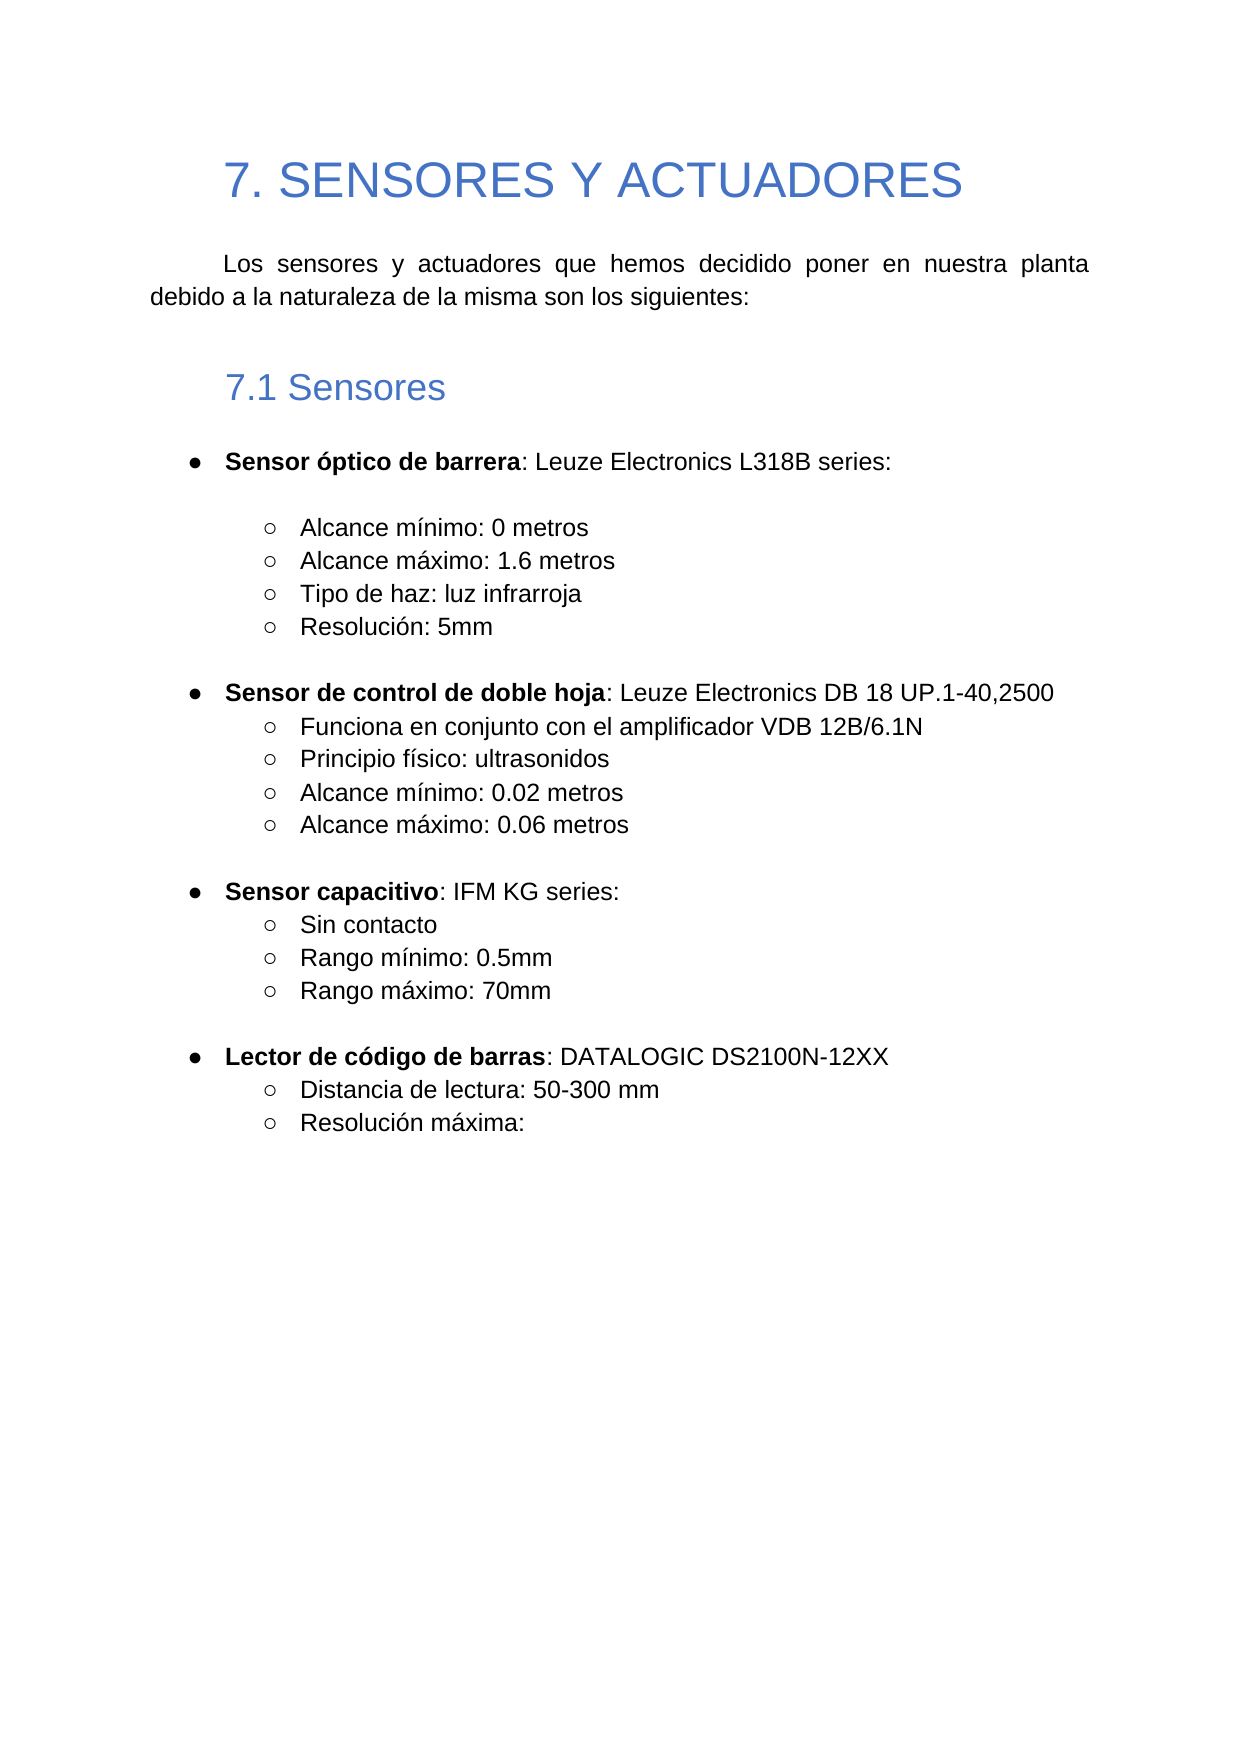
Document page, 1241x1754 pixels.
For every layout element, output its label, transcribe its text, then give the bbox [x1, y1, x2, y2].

list Tipo de haz: luz infrarroja [262, 579, 1090, 608]
list Alcance mínimo: 0 metros [262, 513, 1090, 542]
list Alcance máximo: 0.06 metros [262, 811, 1090, 839]
list Funciona en conjunto con el amplificador VDB 12B/6.1N [262, 711, 1090, 740]
list Sensor capacitivo: IFM KG series: [187, 877, 1090, 905]
list Rango máximo: 70mm [262, 976, 1090, 1004]
list Sensor óptico de barrera: Leuze Electronics L318B series: [187, 447, 1090, 476]
list Alcance mínimo: 0.02 metros [262, 777, 1090, 806]
list Resolución máxima: [262, 1108, 1090, 1136]
list Sensor de control de doble hoja: Leuze Electronics DB 18 UP.1-40,2500 [187, 678, 1090, 707]
list Lector de código de barras: DATALOGIC DS2100N-12XX [187, 1042, 1090, 1070]
subtitle 7. SENSORES Y ACTUADORES [150, 150, 1090, 207]
list Alcance máximo: 1.6 metros [262, 546, 1090, 575]
text 7.1 Sensores [150, 365, 1090, 408]
text Los sensores y actuadores que hemos decidido poner en nuestra planta debido a la naturaleza de la misma son los siguientes: [150, 249, 1090, 311]
list Resolución: 5mm [262, 612, 1090, 641]
list Sin contacto [262, 909, 1090, 938]
list Rango mínimo: 0.5mm [262, 943, 1090, 971]
list Distancia de lectura: 50-300 mm [262, 1075, 1090, 1103]
list Principio físico: ultrasonidos [262, 744, 1090, 773]
